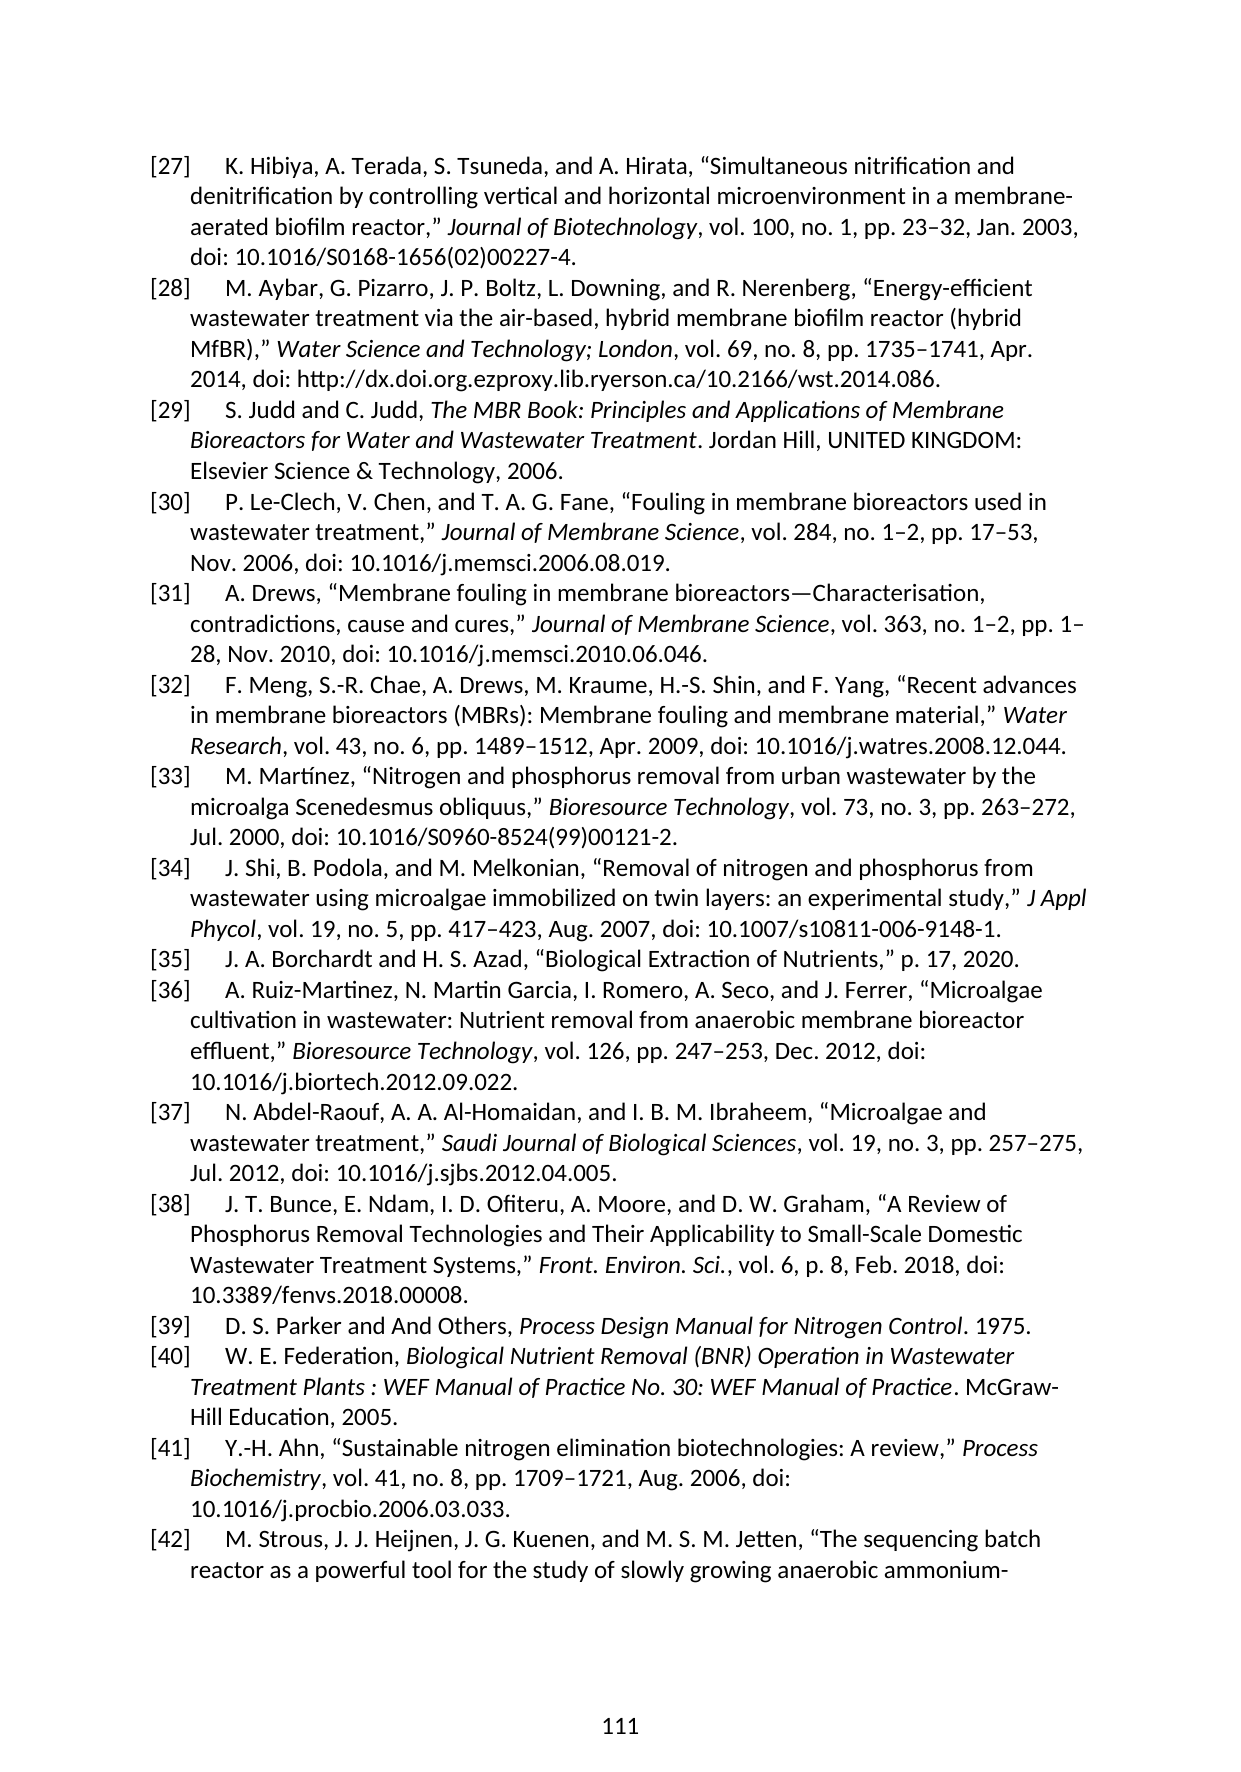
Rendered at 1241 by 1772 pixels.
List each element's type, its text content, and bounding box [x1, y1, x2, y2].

text [27] K. Hibiya, A. Terada, S. Tsuneda, and A. Hirata, “Simultaneous nitrification and denitrification by controlling vertical and horizontal microenvironment in a membrane-aerated biofilm reactor,” Journal of Biotechnology, vol. 100, no. 1, pp. 23–32, Jan. 2003, doi: 10.1016/S0168-1656(02)00227-4. [150, 150, 1090, 272]
text [39] D. S. Parker and And Others, Process Design Manual for Nitrogen Control. 1975. [150, 1310, 1090, 1340]
text [41] Y.-H. Ahn, “Sustainable nitrogen elimination biotechnologies: A review,” Process Biochemistry, vol. 41, no. 8, pp. 1709–1721, Aug. 2006, doi: 10.1016/j.procbio.2006.03.033. [150, 1432, 1090, 1523]
text [32] F. Meng, S.-R. Chae, A. Drews, M. Kraume, H.-S. Shin, and F. Yang, “Recent advances in membrane bioreactors (MBRs): Membrane fouling and membrane material,” Water Research, vol. 43, no. 6, pp. 1489–1512, Apr. 2009, doi: 10.1016/j.watres.2008.12.044. [150, 669, 1090, 760]
text [40] W. E. Federation, Biological Nutrient Removal (BNR) Operation in Wastewater Treatment Plants : WEF Manual of Practice No. 30: WEF Manual of Practice. McGraw-Hill Education, 2005. [150, 1340, 1090, 1432]
text [33] M. Martínez, “Nitrogen and phosphorus removal from urban wastewater by the microalga Scenedesmus obliquus,” Bioresource Technology, vol. 73, no. 3, pp. 263–272, Jul. 2000, doi: 10.1016/S0960-8524(99)00121-2. [150, 760, 1090, 852]
text [31] A. Drews, “Membrane fouling in membrane bioreactors—Characterisation, contradictions, cause and cures,” Journal of Membrane Science, vol. 363, no. 1–2, pp. 1–28, Nov. 2010, doi: 10.1016/j.memsci.2010.06.046. [150, 577, 1090, 669]
text [30] P. Le-Clech, V. Chen, and T. A. G. Fane, “Fouling in membrane bioreactors used in wastewater treatment,” Journal of Membrane Science, vol. 284, no. 1–2, pp. 17–53, Nov. 2006, doi: 10.1016/j.memsci.2006.08.019. [150, 486, 1090, 577]
text [28] M. Aybar, G. Pizarro, J. P. Boltz, L. Downing, and R. Nerenberg, “Energy-efficient wastewater treatment via the air-based, hybrid membrane biofilm reactor (hybrid MfBR),” Water Science and Technology; London, vol. 69, no. 8, pp. 1735–1741, Apr. 2014, doi: http://dx.doi.org.ezproxy.lib.ryerson.ca/10.2166/wst.2014.086. [150, 272, 1090, 394]
text [37] N. Abdel-Raouf, A. A. Al-Homaidan, and I. B. M. Ibraheem, “Microalgae and wastewater treatment,” Saudi Journal of Biological Sciences, vol. 19, no. 3, pp. 257–275, Jul. 2012, doi: 10.1016/j.sjbs.2012.04.005. [150, 1096, 1090, 1188]
text [34] J. Shi, B. Podola, and M. Melkonian, “Removal of nitrogen and phosphorus from wastewater using microalgae immobilized on twin layers: an experimental study,” J Appl Phycol, vol. 19, no. 5, pp. 417–423, Aug. 2007, doi: 10.1007/s10811-006-9148-1. [150, 852, 1090, 943]
text [38] J. T. Bunce, E. Ndam, I. D. Ofiteru, A. Moore, and D. W. Graham, “A Review of Phosphorus Removal Technologies and Their Applicability to Small-Scale Domestic Wastewater Treatment Systems,” Front. Environ. Sci., vol. 6, p. 8, Feb. 2018, doi: 10.3389/fenvs.2018.00008. [150, 1188, 1090, 1310]
text [29] S. Judd and C. Judd, The MBR Book: Principles and Applications of Membrane Bioreactors for Water and Wastewater Treatment. Jordan Hill, UNITED KINGDOM: Elsevier Science & Technology, 2006. [150, 394, 1090, 486]
text [35] J. A. Borchardt and H. S. Azad, “Biological Extraction of Nutrients,” p. 17, 2020. [150, 943, 1090, 974]
text [36] A. Ruiz-Martinez, N. Martin Garcia, I. Romero, A. Seco, and J. Ferrer, “Microalgae cultivation in wastewater: Nutrient removal from anaerobic membrane bioreactor effluent,” Bioresource Technology, vol. 126, pp. 247–253, Dec. 2012, doi: 10.1016/j.biortech.2012.09.022. [150, 974, 1090, 1096]
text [150, 1523, 1090, 1584]
